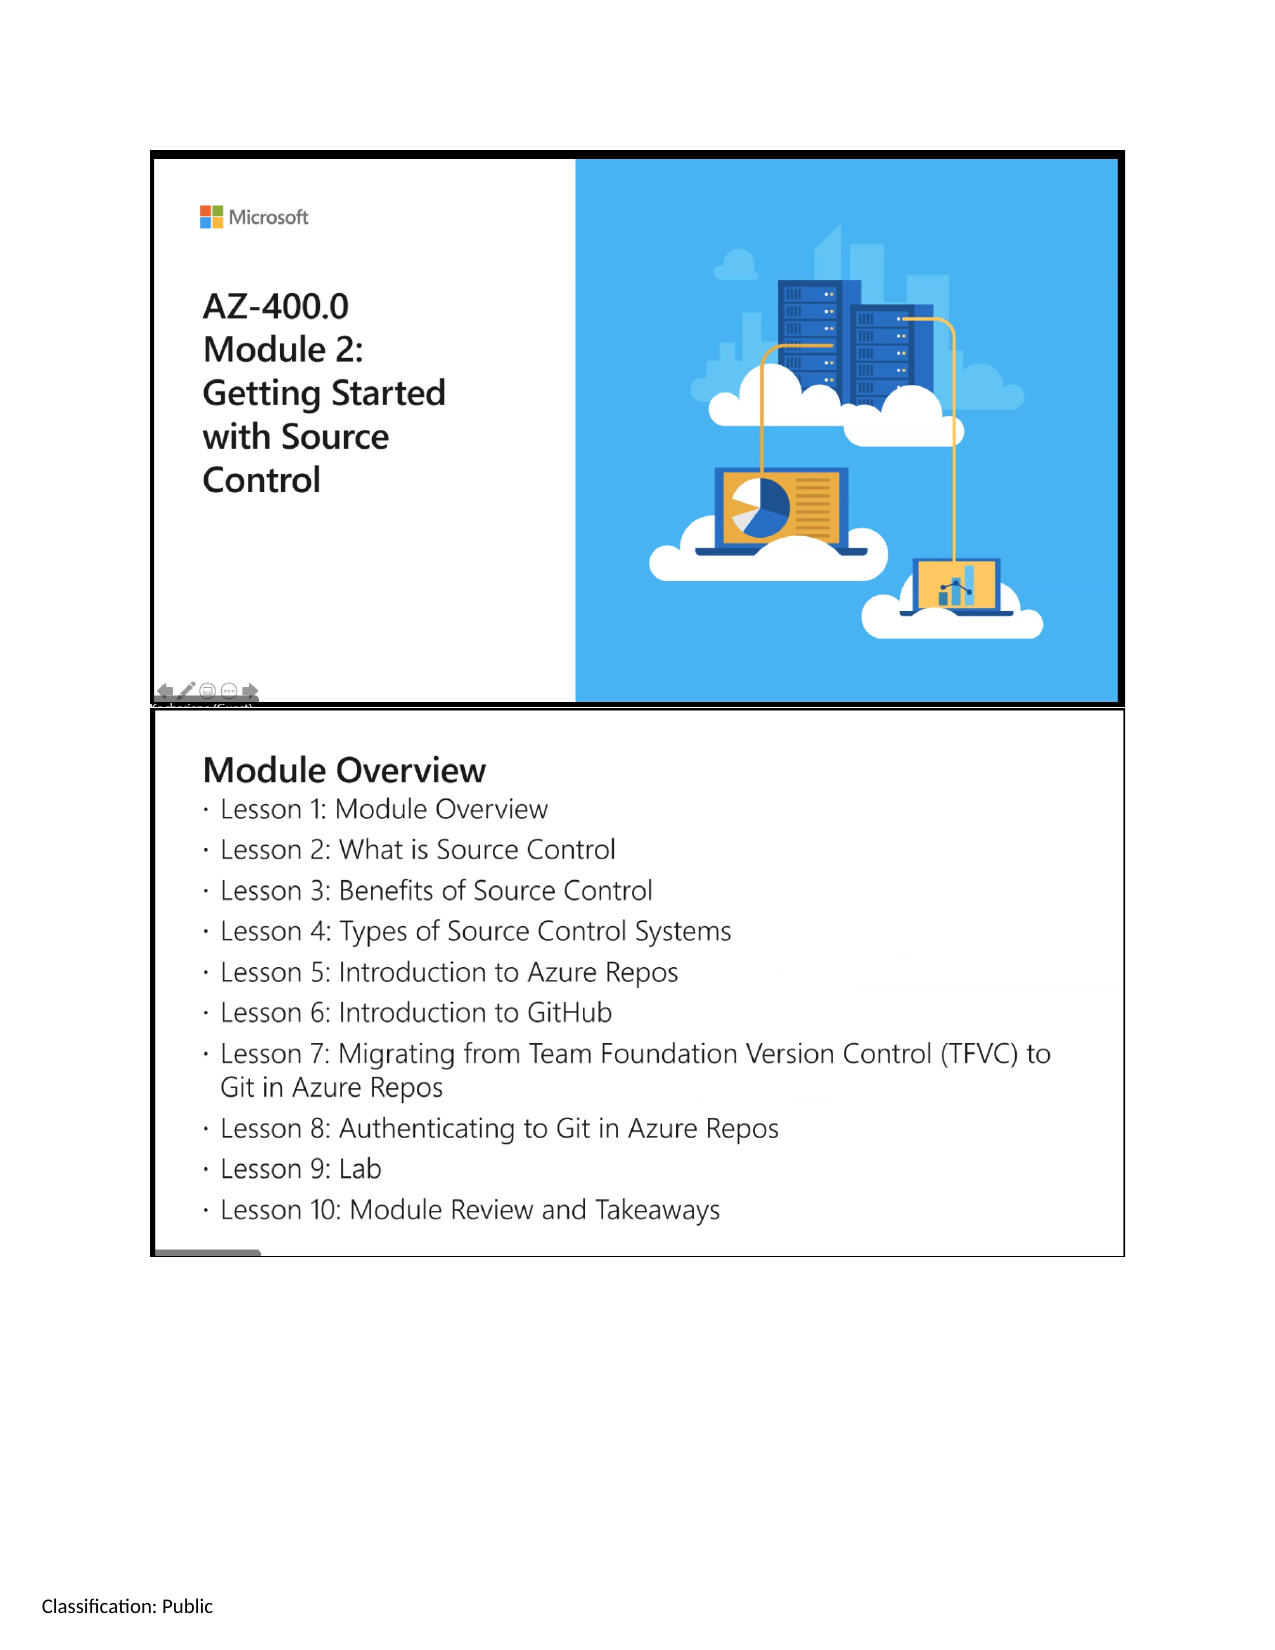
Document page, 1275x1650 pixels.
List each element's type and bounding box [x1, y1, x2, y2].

picture [150, 708, 1125, 1257]
picture [150, 150, 1125, 707]
